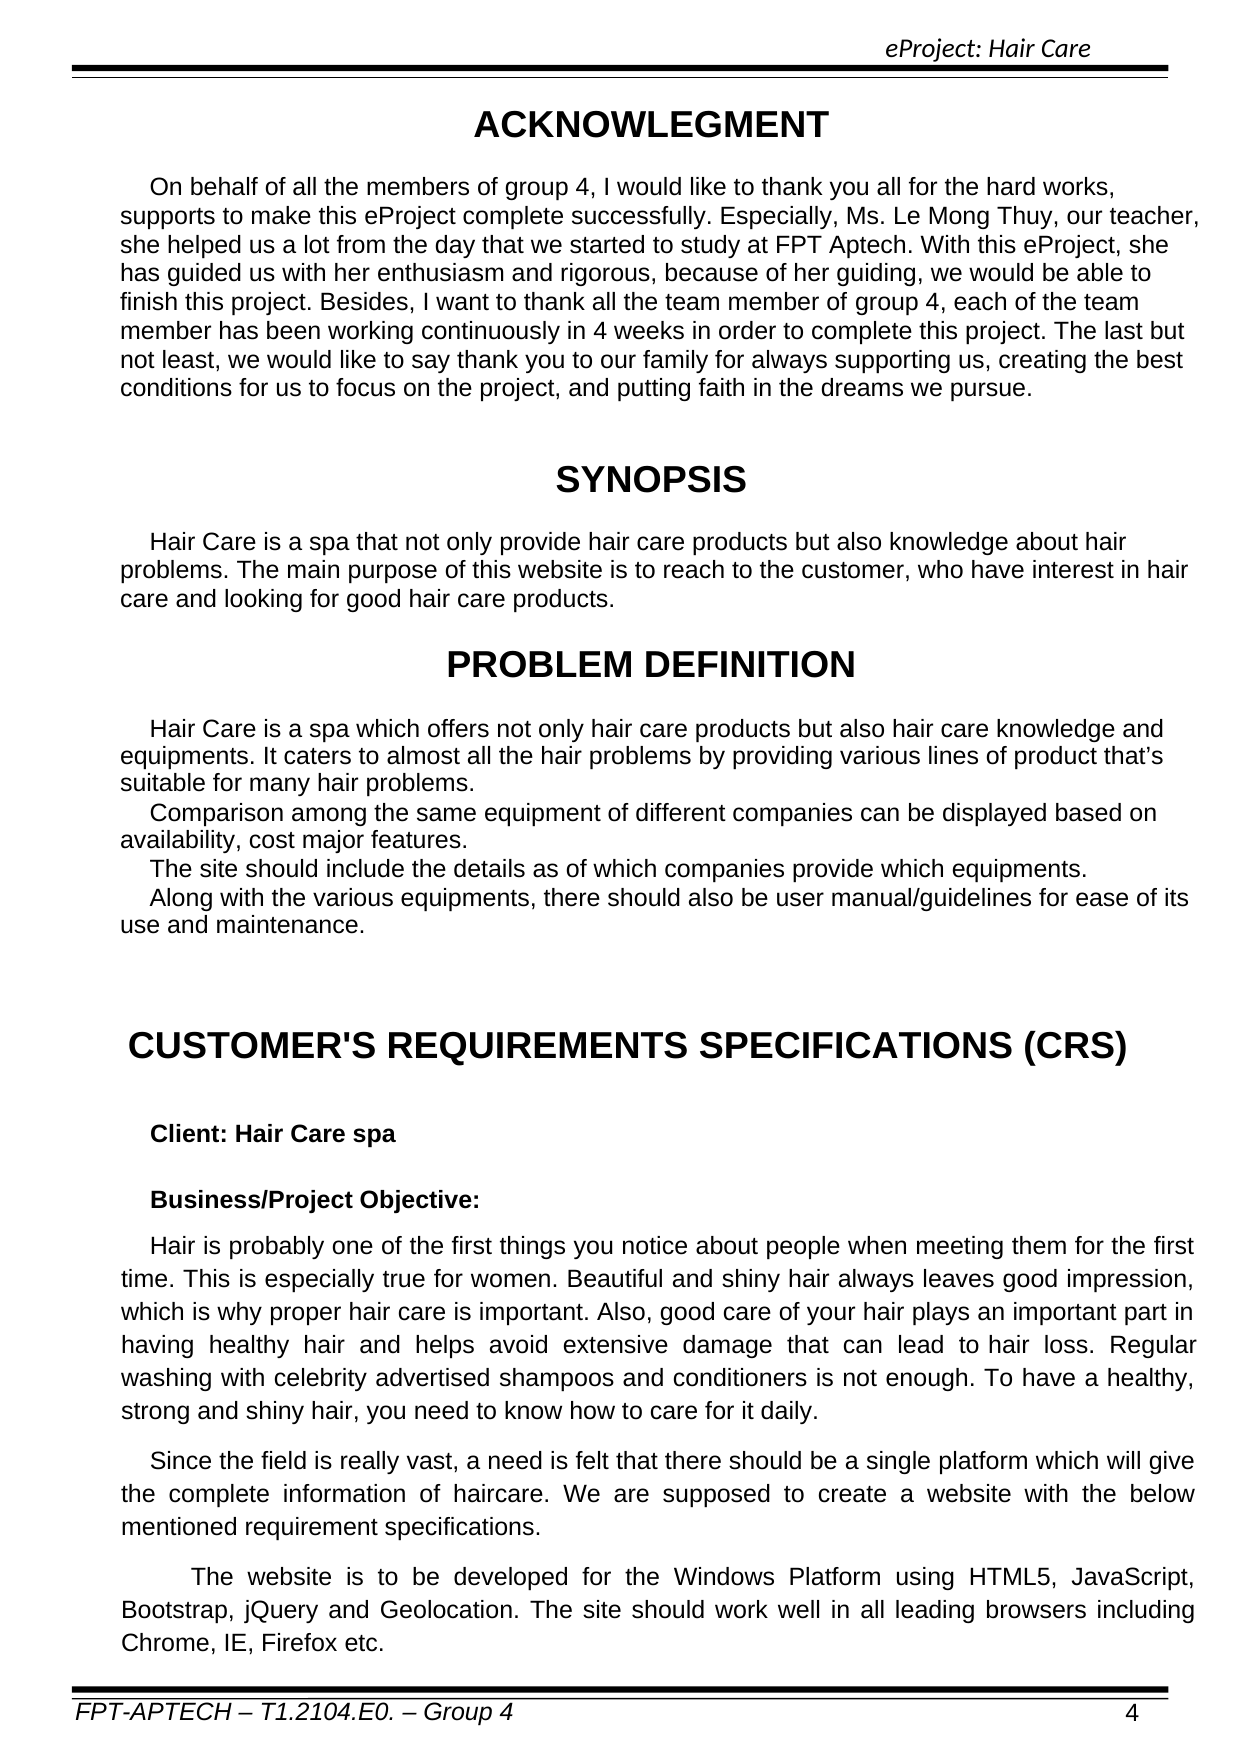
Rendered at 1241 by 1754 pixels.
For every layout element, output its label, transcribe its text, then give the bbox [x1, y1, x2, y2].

subtitle PROBLEM DEFINITION [99, 642, 1203, 685]
subtitle CUSTOMER'S REQUIREMENTS SPECIFICATIONS (CRS) [128, 1023, 1203, 1066]
subtitle SYNOPSIS [99, 457, 1203, 500]
text The website is to be developed for the Windows Platform using HTML5, JavaScript, Bootstrap, jQuery and Geolocation. The site should work well in all leading browsers including Chrome, IE, Firefox etc. [121, 1562, 1197, 1656]
text Client: Hair Care spa [150, 1119, 1203, 1148]
text Comparison among the same equipment of different companies can be displayed based on availability, cost major features. [120, 799, 1203, 853]
subtitle Business/Project Objective: [150, 1185, 1203, 1214]
subtitle ACKNOWLEGMENT [99, 103, 1203, 146]
text Along with the various equipments, there should also be user manual/guidelines for ease of its use and maintenance. [120, 884, 1203, 939]
text Hair Care is a spa which offers not only hair care products but also hair care knowledge and equipments. It caters to almost all the hair problems by providing various lines of product that’s suitable for many hair problems. [120, 716, 1203, 797]
text Hair is probably one of the first things you notice about people when meeting them for the first time. This is especially true for women. Beautiful and shiny hair always leaves good impression, which is why proper hair care is important. Also, good care of your hair plays an important part in having healthy hair and helps avoid extensive damage that can lead to hair loss. Regular washing with celebrity advertised shampoos and conditioners is not enough. To have a healthy, strong and shiny hair, you need to know how to care for it daily. [121, 1231, 1197, 1424]
text On behalf of all the members of group 4, I would like to thank you all for the hard works, supports to make this eProject complete successfully. Especially, Ms. Le Mong Thuy, our teacher, she helped us a lot from the day that we started to study at FPT Aptech. With this eProject, she has guided us with her enthusiasm and rigorous, because of her guiding, we would be able to finish this project. Besides, I want to thank all the team member of group 4, each of the team member has been working continuously in 4 weeks in order to complete this project. The last but not least, we would like to say thank you to our family for always supporting us, creating the best conditions for us to focus on the project, and putting faith in the dreams we pursue. [120, 172, 1203, 402]
text Hair Care is a spa that not only provide hair care products but also knowledge about hair problems. The main purpose of this website is to reach to the customer, who have interest in hair care and looking for good hair care products. [120, 527, 1203, 613]
text Since the field is really vast, a need is felt that there should be a single platform which will give the complete information of haircare. We are supposed to create a website with the below mentioned requirement specifications. [121, 1446, 1197, 1541]
text The site should include the details as of which companies provide which equipments. [120, 855, 1203, 882]
